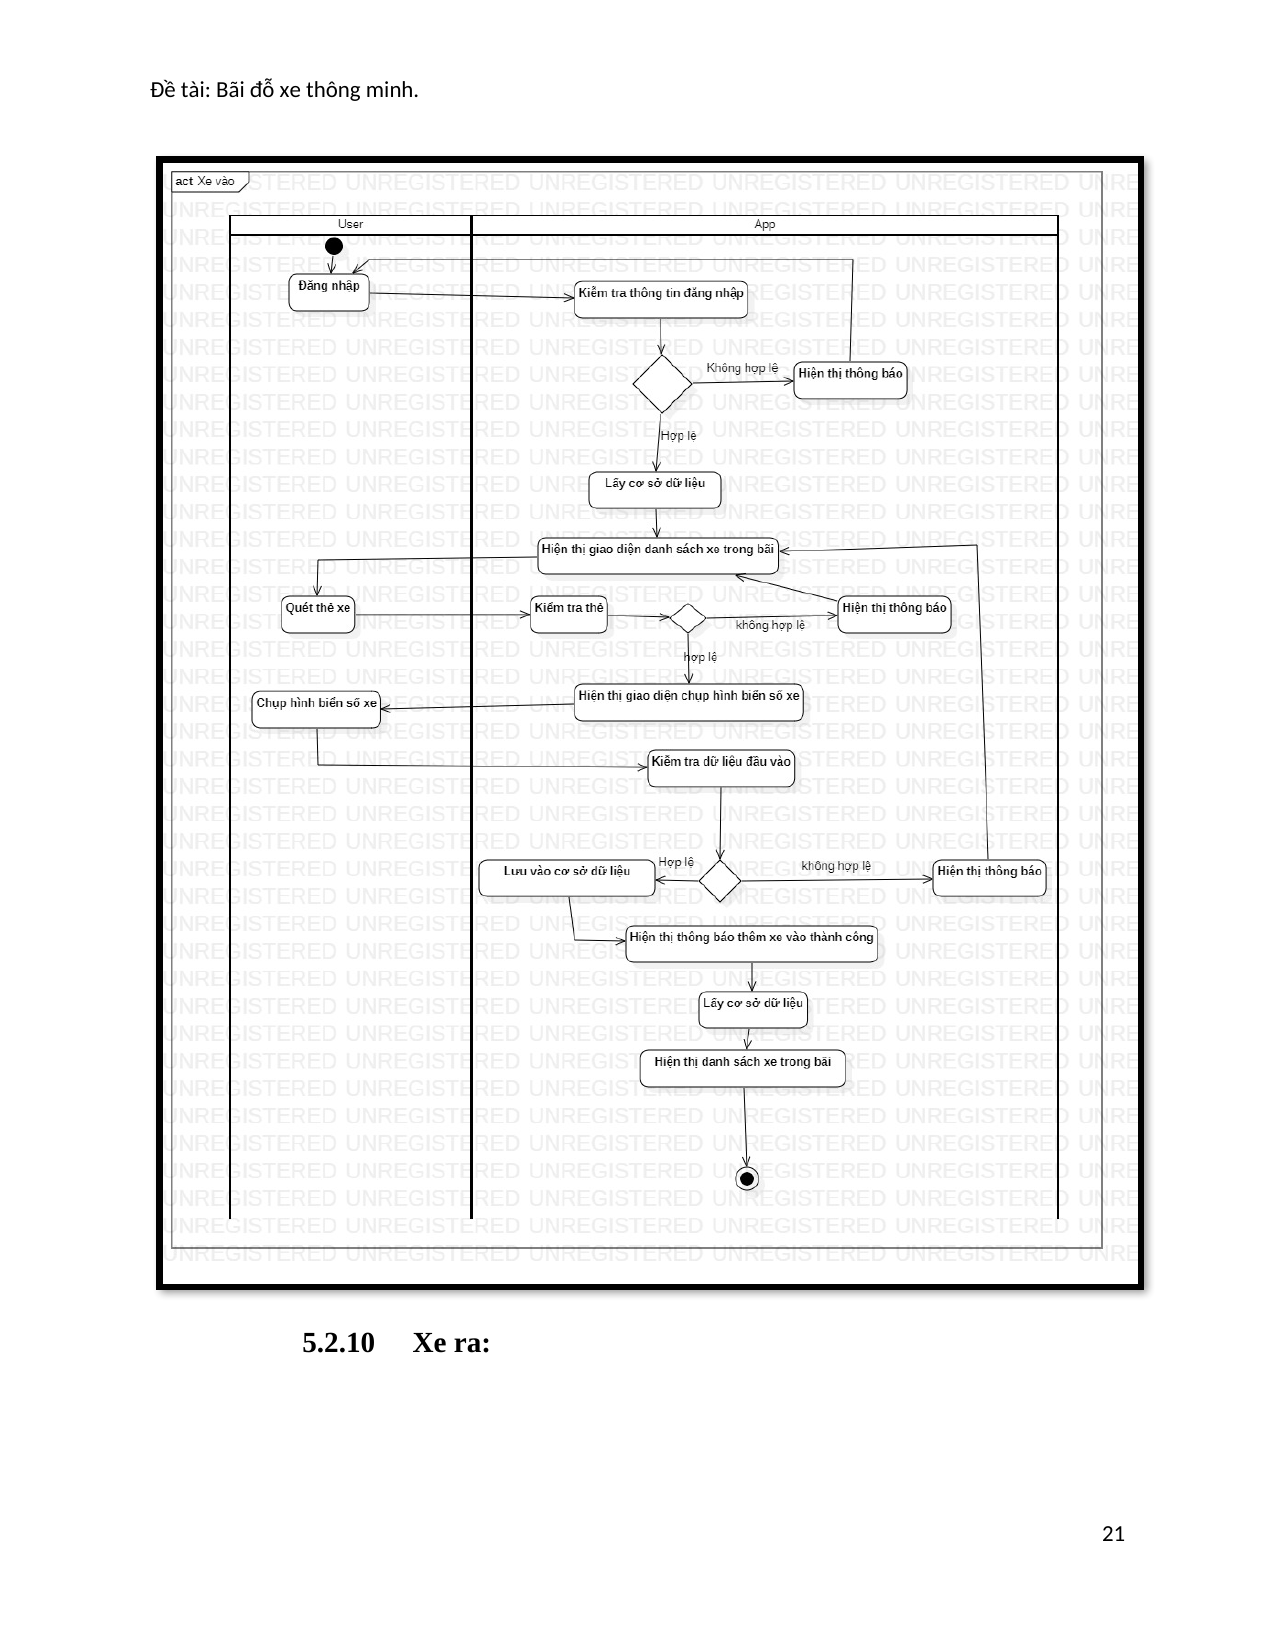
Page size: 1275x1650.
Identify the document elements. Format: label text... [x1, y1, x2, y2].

picture [163, 163, 1138, 1284]
text Xe ra: [375, 1325, 1125, 1359]
